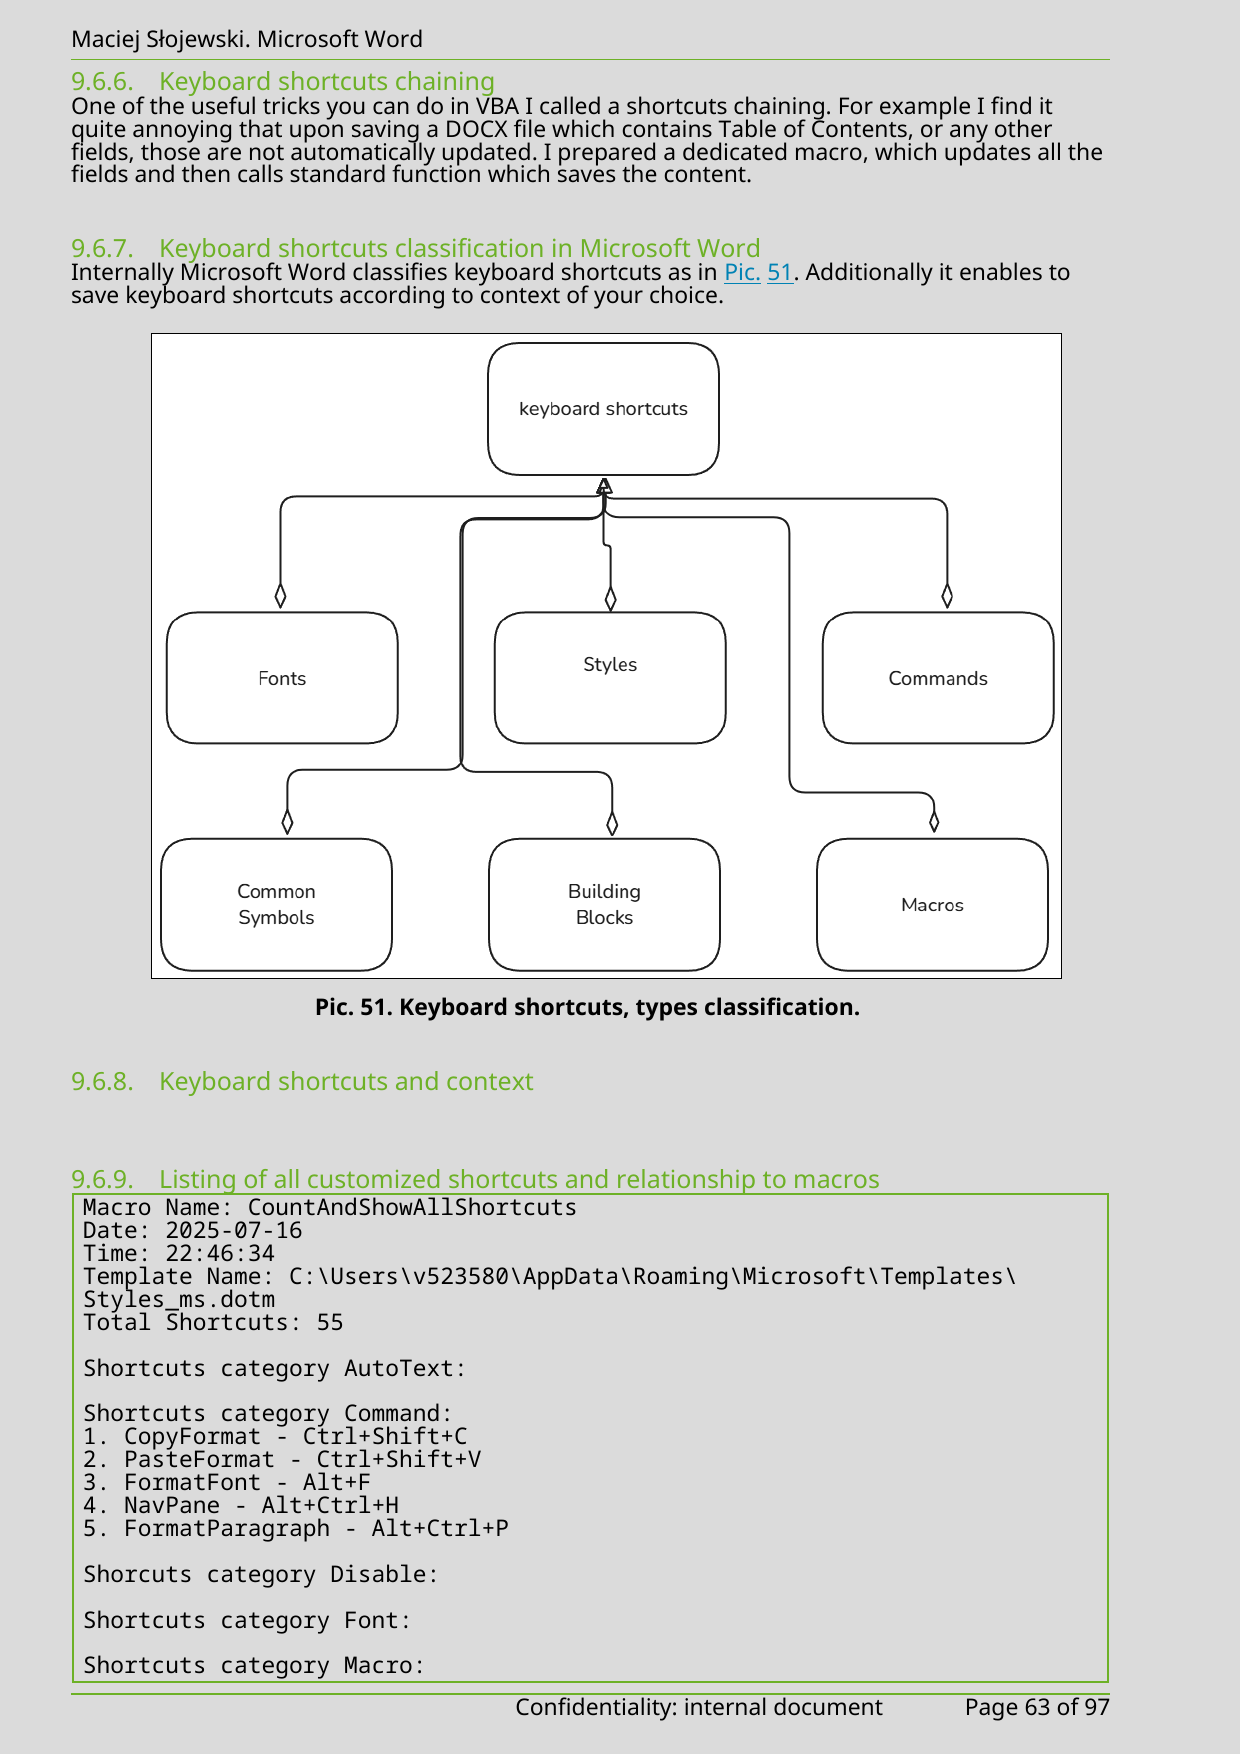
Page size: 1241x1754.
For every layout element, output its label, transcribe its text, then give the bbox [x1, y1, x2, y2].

text 4. NavPane - Alt+Ctrl+H [74, 1491, 1107, 1514]
subtitle Keyboard shortcuts chaining [71, 71, 1110, 96]
text 3. FormatFont - Alt+F [74, 1468, 1107, 1491]
text Shortcuts category Macro: [74, 1651, 1107, 1681]
subtitle Listing of all customized shortcuts and relationship to macros [71, 1168, 1110, 1193]
text Internally Microsoft Word classifies keyboard shortcuts as in Pic. 48. Additionally it enables to save keyboard shortcuts according to context of your choice. [71, 262, 1110, 308]
text 2. PasteFormat - Ctrl+Shift+V [74, 1445, 1107, 1468]
text Date: 2025-07-16 [74, 1216, 1107, 1239]
text Template Name: C:\Users\v523580\AppData\Roaming\Microsoft\Templates\Styles_ms.dotm [74, 1262, 1107, 1308]
subtitle Keyboard shortcuts and context [71, 1070, 1110, 1095]
text One of the useful tricks you can do in VBA I called a shortcuts chaining. For example I find it quite annoying that upon saving a DOCX file which contains Table of Contents, or any other fields, those are not automatically updated. I prepared a dedicated macro, which updates all the fields and then calls standard function which saves the content. [71, 96, 1110, 187]
text Shortcuts category Command: [74, 1399, 1107, 1422]
text Shortcuts category Font: [74, 1606, 1107, 1633]
text Time: 22:46:34 [74, 1239, 1107, 1262]
subtitle Keyboard shortcuts classification in Microsoft Word [71, 237, 1110, 262]
text 5. FormatParagraph - Alt+Ctrl+P [74, 1514, 1107, 1541]
text Shorcuts category Disable: [74, 1560, 1107, 1587]
text Total Shortcuts: 55 [74, 1308, 1107, 1335]
text Pic. 48. Keyboard shortcuts, types classification. [source: MicrosoftWordTemplateConcept.excalidraw] [71, 997, 1110, 1020]
text Macro Name: CountAndShowAllShortcuts [74, 1195, 1107, 1216]
picture [152, 334, 1061, 978]
text Shortcuts category AutoText: [74, 1353, 1107, 1381]
text 1. CopyFormat - Ctrl+Shift+C [74, 1422, 1107, 1445]
